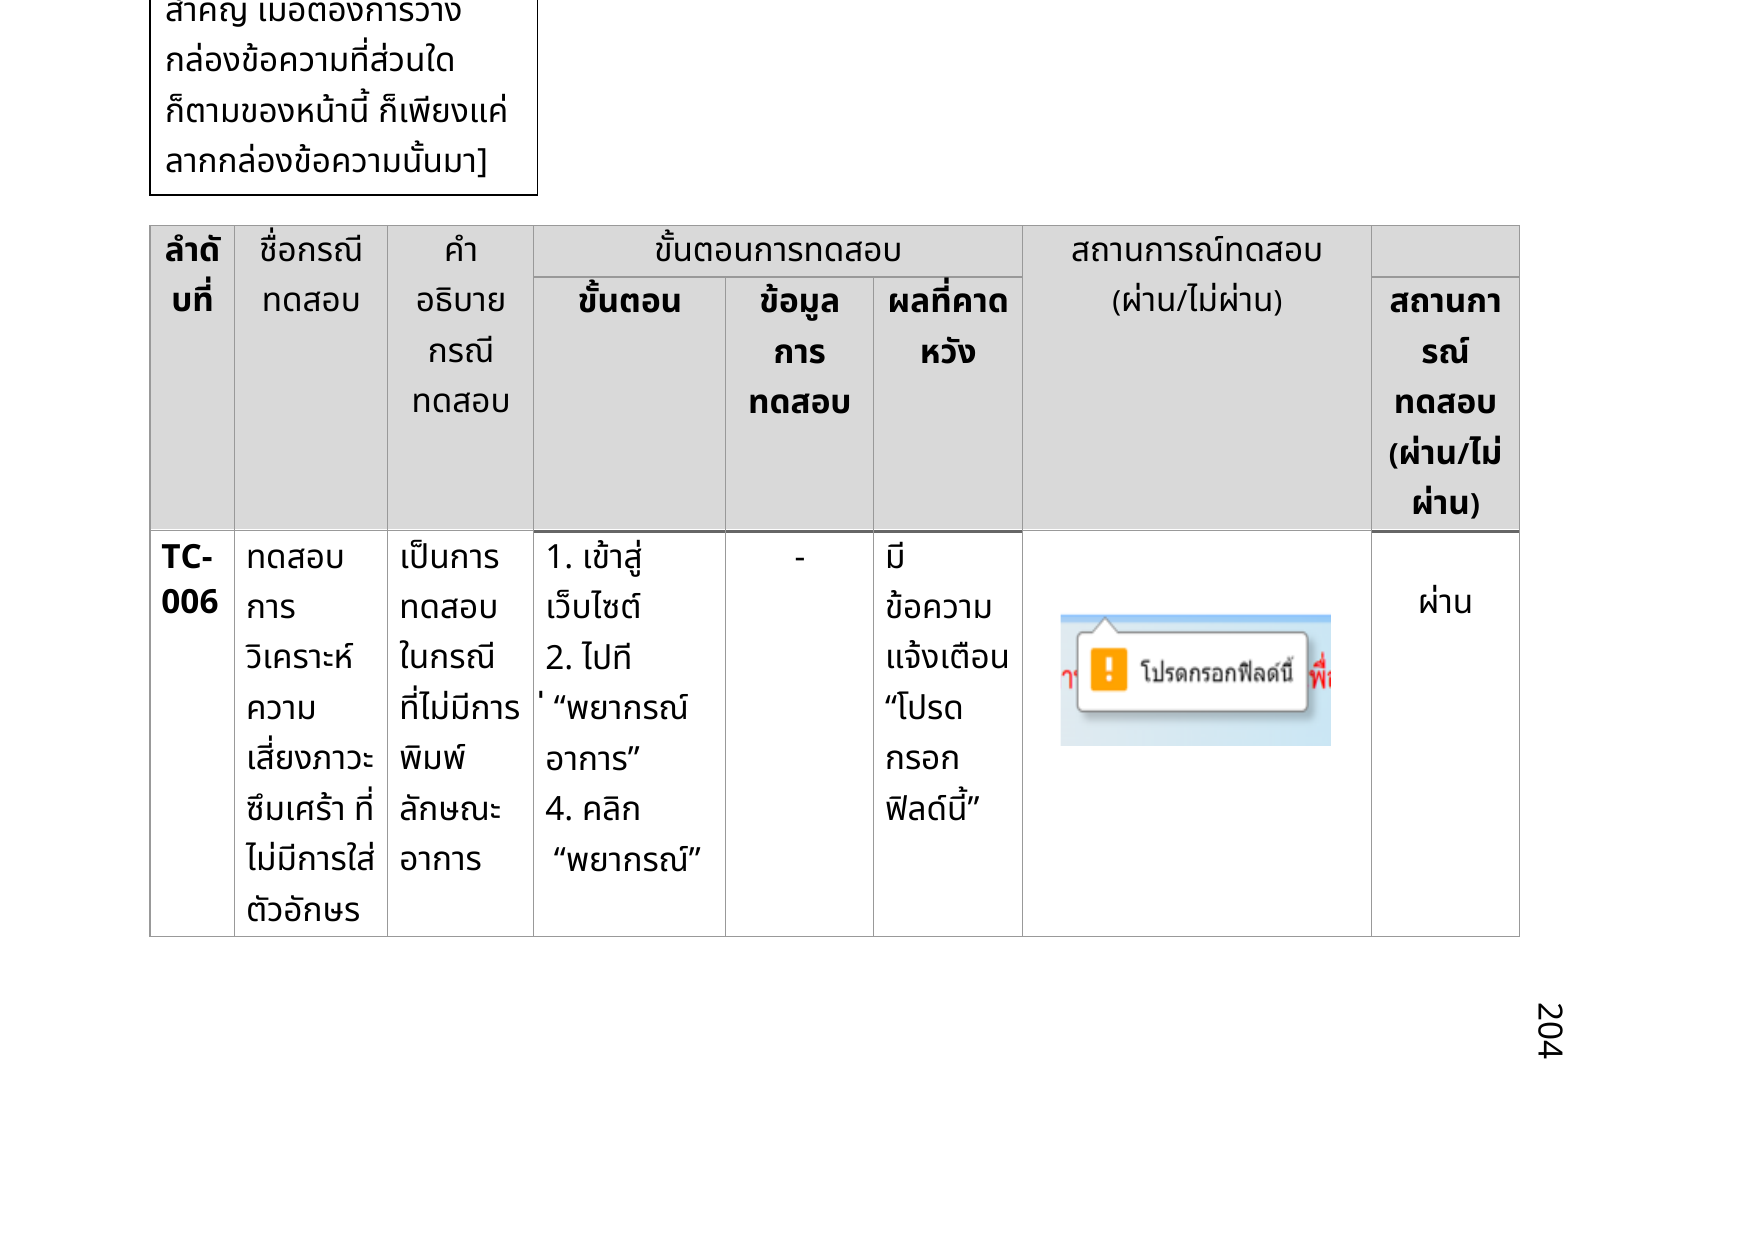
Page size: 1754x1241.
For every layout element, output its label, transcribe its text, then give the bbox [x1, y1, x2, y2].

table_cell - [726, 533, 873, 936]
table_header ลำดับที่ [151, 226, 234, 529]
table_header ขั้นตอนการทดสอบ [534, 226, 1022, 276]
table_cell ขั้นตอน [534, 278, 725, 529]
picture [1060, 595, 1331, 746]
table_header ชื่อกรณีทดสอบ [235, 226, 387, 529]
table_cell เป็นการทดสอบในกรณี ที่ไม่มีการพิมพ์ลักษณะอาการ [388, 531, 533, 936]
table_header สถานการณ์ทดสอบ (ผ่าน/ไม่ผ่าน) [1023, 226, 1371, 529]
table_cell ข้อมูลการทดสอบ [726, 278, 873, 529]
table_cell มีข้อความแจ้งเตือน “โปรดกรอกฟิลด์นี้” [874, 533, 1022, 936]
table_cell [1023, 531, 1371, 936]
table_cell ผลที่คาดหวัง [874, 278, 1022, 529]
table_cell TC-006 [151, 531, 234, 936]
table_cell ผ่าน [1372, 533, 1519, 936]
table_cell ทดสอบการวิเคราะห์ความเสี่ยงภาวะซึมเศร้า ที่ไม่มีการใส่ตัวอักษร [235, 531, 387, 936]
table_cell 1. เข้าสู่เว็บไซต์ 2. ไปที่ “พยากรณ์อาการ” 4. คลิก “พยากรณ์” [534, 533, 725, 936]
table_header คำอธิบายกรณีทดสอบ [388, 226, 533, 529]
table_header [1372, 226, 1519, 276]
table_cell สถานการณ์ทดสอบ (ผ่าน/ไม่ผ่าน) [1372, 278, 1519, 529]
